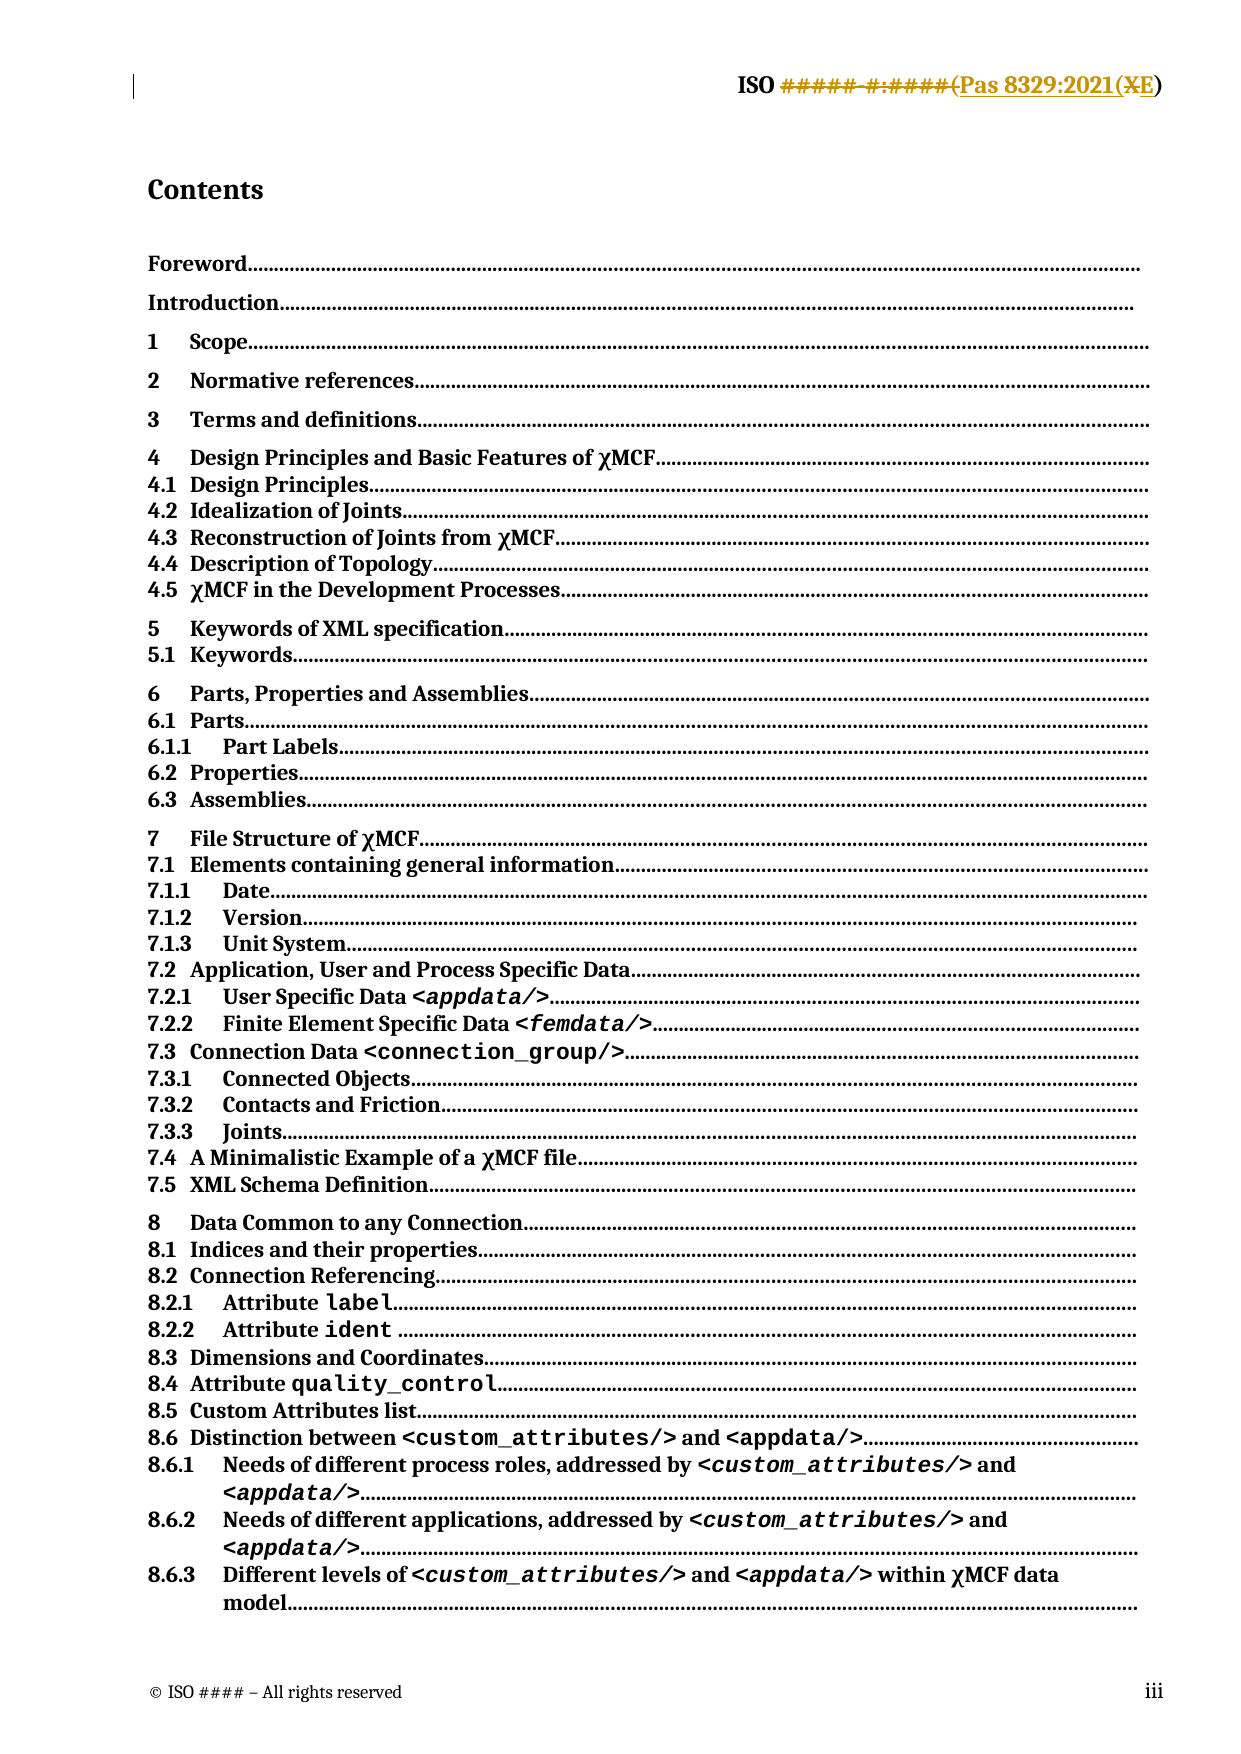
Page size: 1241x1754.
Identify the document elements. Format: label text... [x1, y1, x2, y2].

text 7.3.1 Connected Objects 16 [148, 1066, 1111, 1092]
text 8.6.3 Different levels of <custom_attributes/> and <appdata/> within χMCF data model 31 [148, 1562, 1111, 1616]
text 5.1 Keywords 6 [148, 642, 1111, 668]
text 8.4 Attribute quality_control 25 [148, 1371, 1111, 1398]
text 6.3 Assemblies 8 [148, 786, 1111, 813]
text 4.5 χMCF in the Development Processes 4 [148, 577, 1111, 603]
text 7.3 Connection Data <connection_group/> 15 [148, 1038, 1111, 1066]
text 7.2.2 Finite Element Specific Data <femdata/> 13 [148, 1011, 1111, 1038]
text 1 Scope 1 [148, 329, 1111, 355]
text 7.2 Application, User and Process Specific Data 11 [148, 957, 1111, 983]
text 5 Keywords of XML specification 6 [148, 616, 1111, 642]
text 3 Terms and definitions 1 [148, 406, 1111, 433]
text 4.1 Design Principles 2 [148, 472, 1111, 498]
text Introduction vii [148, 290, 1111, 316]
text 8.2.2 Attribute ident 25 [148, 1317, 1111, 1344]
text 7.1 Elements containing general information 9 [148, 852, 1111, 878]
text 7.3.2 Contacts and Friction 21 [148, 1092, 1111, 1119]
text 7.1.2 Version 10 [148, 904, 1111, 931]
text 7.2.1 User Specific Data <appdata/> 11 [148, 983, 1111, 1011]
text 8.6 Distinction between <custom_attributes/> and <appdata/> 30 [148, 1424, 1111, 1452]
text 8.6.1 Needs of different process roles, addressed by <custom_attributes/> and <appdata/> 30 [148, 1452, 1111, 1507]
text 7.1.3 Unit System 10 [148, 931, 1111, 957]
text 8.2.1 Attribute label 25 [148, 1289, 1111, 1317]
text 6.1.1 Part Labels 7 [148, 734, 1111, 760]
text 6 Parts, Properties and Assemblies 7 [148, 681, 1111, 707]
text 4.2 Idealization of Joints 2 [148, 498, 1111, 524]
text 7.1.1 Date 9 [148, 878, 1111, 904]
text 7 File Structure of χMCF 9 [148, 825, 1111, 852]
text 8.1 Indices and their properties 24 [148, 1237, 1111, 1263]
text 7.3.3 Joints 23 [148, 1119, 1111, 1145]
text 2 Normative references 1 [148, 367, 1111, 394]
text 7.5 XML Schema Definition 24 [148, 1171, 1111, 1198]
text 4.3 Reconstruction of Joints from χMCF 3 [148, 524, 1111, 551]
text 8.2 Connection Referencing 25 [148, 1263, 1111, 1289]
text 6.1 Parts 7 [148, 707, 1111, 734]
text 4.4 Description of Topology 3 [148, 551, 1111, 577]
text 7.4 A Minimalistic Example of a χMCF file 23 [148, 1145, 1111, 1171]
text 6.2 Properties 8 [148, 760, 1111, 786]
text 8 Data Common to any Connection 24 [148, 1210, 1111, 1237]
text 4 Design Principles and Basic Features of χMCF 2 [148, 445, 1111, 472]
text Contents [148, 174, 1163, 206]
text Foreword vi [148, 251, 1111, 277]
text 8.6.2 Needs of different applications, addressed by <custom_attributes/> and <appdata/> 31 [148, 1507, 1111, 1562]
text 8.5 Custom Attributes list 26 [148, 1398, 1111, 1424]
text 8.3 Dimensions and Coordinates 25 [148, 1344, 1111, 1371]
